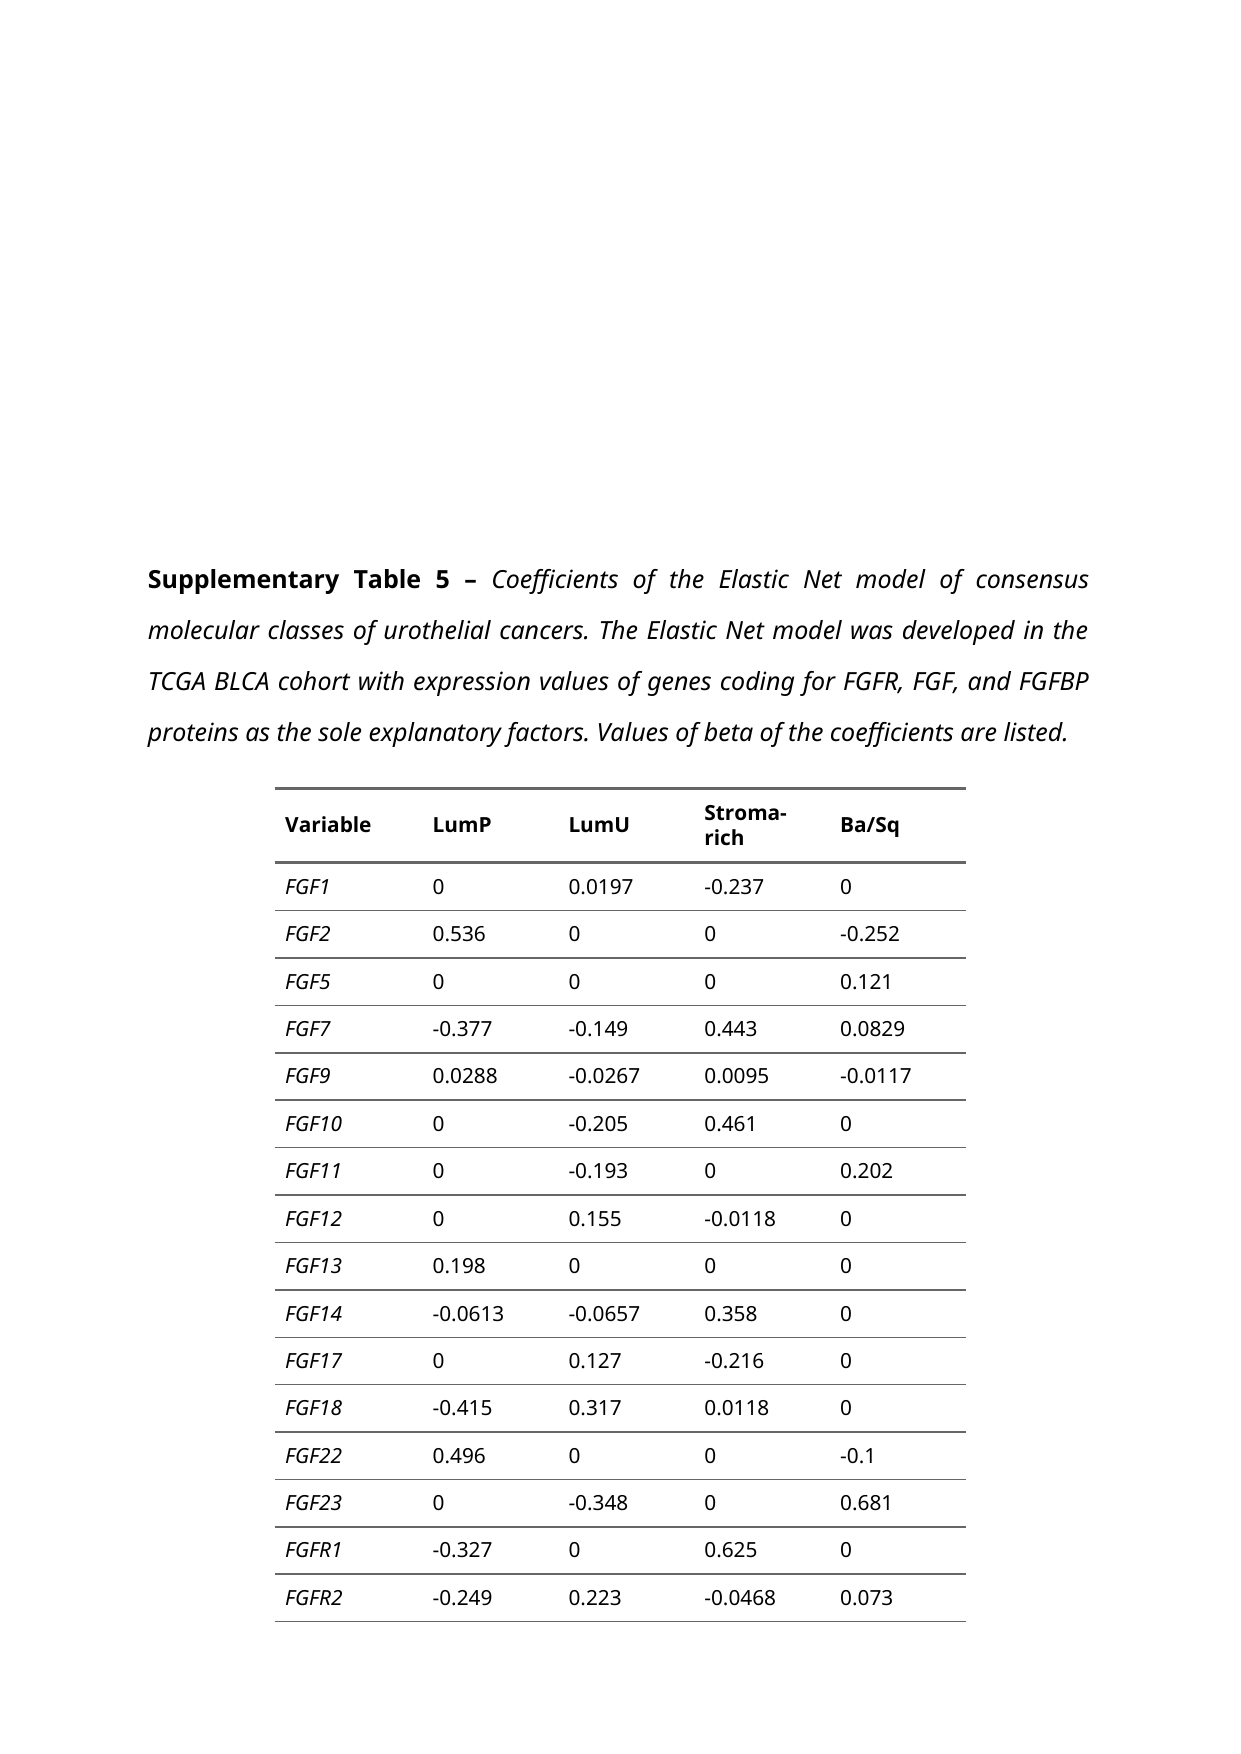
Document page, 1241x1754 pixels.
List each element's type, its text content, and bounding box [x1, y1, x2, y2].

table_cell 0 [422, 1196, 558, 1242]
table_cell FGF5 [275, 959, 422, 1004]
table_cell 0 [830, 1338, 966, 1384]
table_cell 0 [830, 1196, 966, 1242]
table_cell -0.249 [422, 1575, 558, 1621]
table_cell -0.0117 [830, 1054, 966, 1099]
table_cell 0.073 [830, 1575, 966, 1621]
table_cell FGFR2 [275, 1575, 422, 1621]
table_cell -0.237 [694, 864, 829, 910]
table_cell 0.0197 [558, 864, 694, 910]
table_cell 0 [694, 1148, 829, 1194]
table_cell 0.625 [694, 1528, 829, 1573]
table_cell 0.536 [422, 911, 558, 957]
table_cell -0.193 [558, 1148, 694, 1194]
table_cell FGFR1 [275, 1528, 422, 1573]
table_cell -0.0118 [694, 1196, 829, 1242]
table_cell 0 [422, 1480, 558, 1526]
table_cell 0 [830, 1528, 966, 1573]
table_cell FGF1 [275, 864, 422, 910]
table_cell 0.443 [694, 1006, 829, 1052]
table_cell 0 [422, 1101, 558, 1147]
table_cell FGF10 [275, 1101, 422, 1147]
table_cell 0.0118 [694, 1385, 829, 1431]
table_cell 0 [558, 959, 694, 1004]
table_cell -0.216 [694, 1338, 829, 1384]
table_cell FGF2 [275, 911, 422, 957]
table_cell 0.121 [830, 959, 966, 1004]
table_header LumP [422, 790, 558, 861]
table_cell -0.415 [422, 1385, 558, 1431]
table_cell 0 [694, 1480, 829, 1526]
table_cell 0.317 [558, 1385, 694, 1431]
table_cell 0 [694, 911, 829, 957]
table_cell 0 [830, 1385, 966, 1431]
table_cell 0.223 [558, 1575, 694, 1621]
table_cell -0.205 [558, 1101, 694, 1147]
table_cell 0.496 [422, 1433, 558, 1478]
table_cell FGF11 [275, 1148, 422, 1194]
table_cell 0 [422, 1148, 558, 1194]
table_cell FGF12 [275, 1196, 422, 1242]
table_cell 0 [694, 1243, 829, 1289]
table_cell 0.0829 [830, 1006, 966, 1052]
table_cell 0.155 [558, 1196, 694, 1242]
table_cell 0 [422, 1338, 558, 1384]
table_cell 0 [558, 1528, 694, 1573]
table_cell 0 [558, 1243, 694, 1289]
table_cell FGF23 [275, 1480, 422, 1526]
table_cell 0.198 [422, 1243, 558, 1289]
table_cell 0 [830, 1101, 966, 1147]
table_cell 0 [558, 911, 694, 957]
table_cell -0.327 [422, 1528, 558, 1573]
table_cell -0.252 [830, 911, 966, 957]
table_header Ba/Sq [830, 790, 966, 861]
table_cell 0 [694, 1433, 829, 1478]
table_cell 0 [830, 1291, 966, 1336]
table_header LumU [558, 790, 694, 861]
table_cell 0.127 [558, 1338, 694, 1384]
table_cell 0 [694, 959, 829, 1004]
table_cell -0.149 [558, 1006, 694, 1052]
table_cell 0.202 [830, 1148, 966, 1194]
table_cell FGF7 [275, 1006, 422, 1052]
table_header Variable [275, 790, 422, 861]
table_cell FGF17 [275, 1338, 422, 1384]
table_cell FGF22 [275, 1433, 422, 1478]
table_cell FGF18 [275, 1385, 422, 1431]
table_cell 0 [830, 864, 966, 910]
text Supplementary Table 5 – Coefficients of the Elastic Net model of consensus molecular classes of urothelial cancers. The Elastic Net model was developed in the TCGA BLCA cohort with expression values of genes coding for FGFR, FGF, and FGFBP proteins as the sole explanatory factors. Values of beta of the coefficients are listed. [148, 562, 1093, 749]
table_cell 0.358 [694, 1291, 829, 1336]
table_cell -0.0267 [558, 1054, 694, 1099]
table_cell 0 [422, 864, 558, 910]
table_cell FGF9 [275, 1054, 422, 1099]
table_cell 0.0288 [422, 1054, 558, 1099]
table_cell -0.0468 [694, 1575, 829, 1621]
table_cell -0.348 [558, 1480, 694, 1526]
table_header Stroma-rich [694, 790, 829, 861]
table_cell 0 [422, 959, 558, 1004]
table_cell -0.377 [422, 1006, 558, 1052]
table_cell 0 [830, 1243, 966, 1289]
table_cell 0.681 [830, 1480, 966, 1526]
table_cell 0.461 [694, 1101, 829, 1147]
table_cell -0.0657 [558, 1291, 694, 1336]
table_cell -0.1 [830, 1433, 966, 1478]
table_cell 0.0095 [694, 1054, 829, 1099]
table_cell 0 [558, 1433, 694, 1478]
table_cell FGF14 [275, 1291, 422, 1336]
table_cell -0.0613 [422, 1291, 558, 1336]
table_cell FGF13 [275, 1243, 422, 1289]
